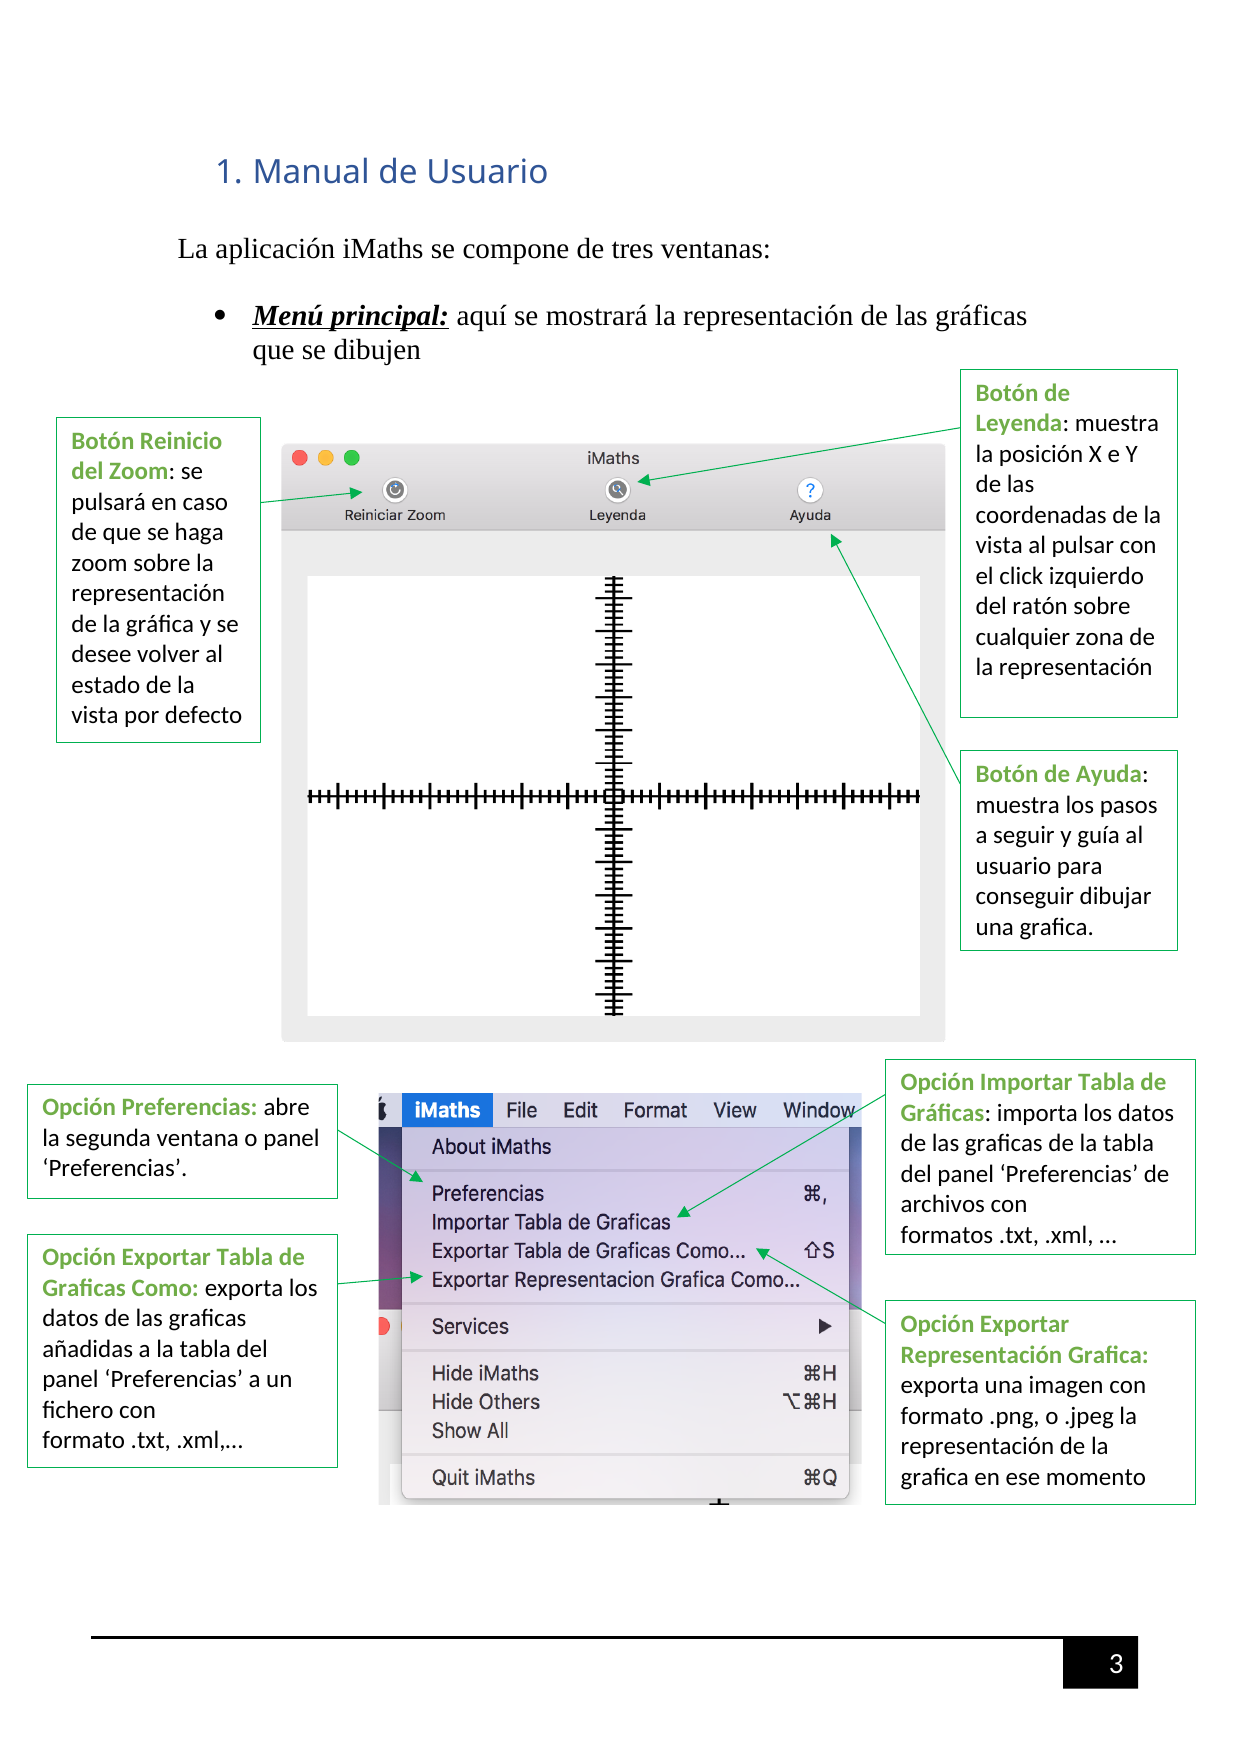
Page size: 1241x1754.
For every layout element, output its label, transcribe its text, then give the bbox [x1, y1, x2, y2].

text La aplicación iMaths se compone de tres ventanas: [177, 231, 1063, 265]
picture [281, 443, 946, 1042]
picture [378, 1093, 862, 1505]
subtitle Manual de Usuario [215, 148, 1063, 193]
list Menú principal: aquí se mostrará la representación de las gráficas que se dibujen [215, 298, 1063, 366]
